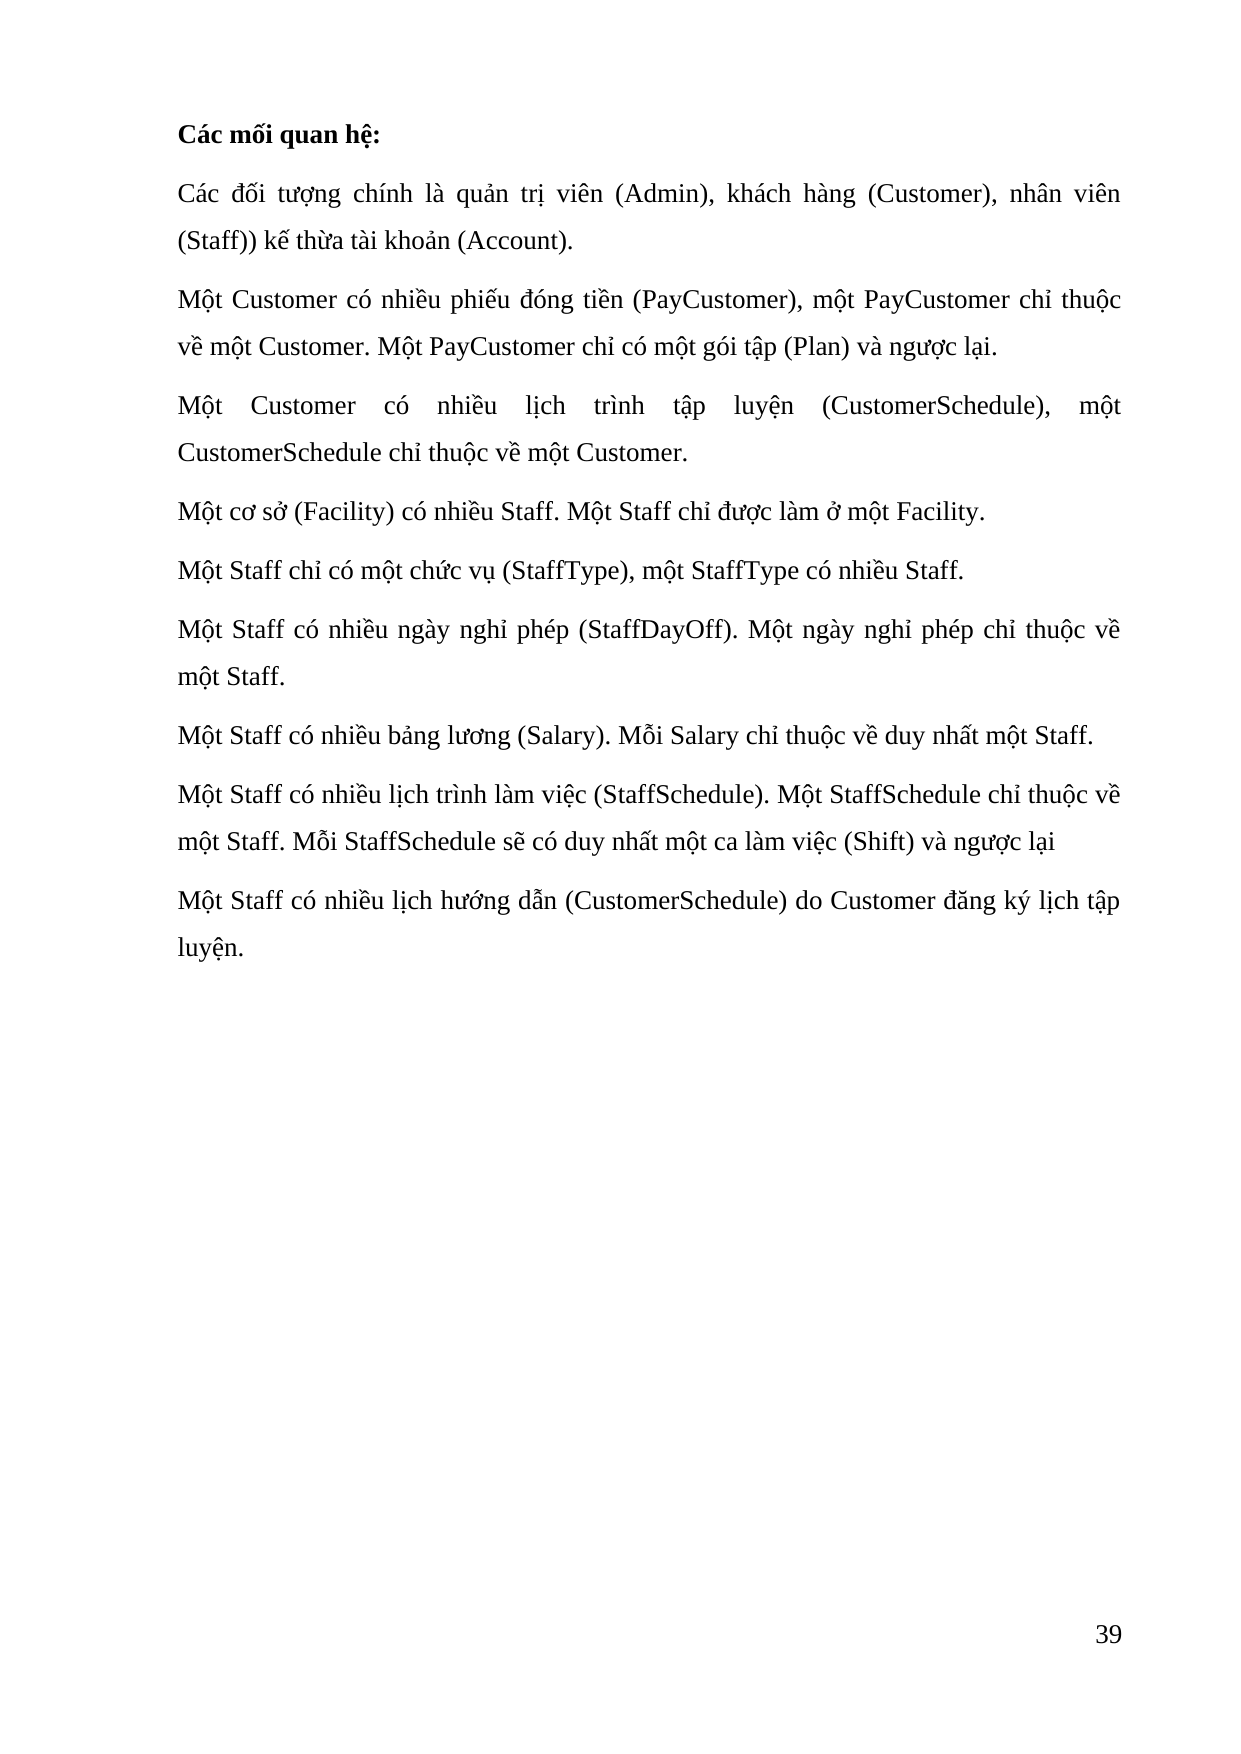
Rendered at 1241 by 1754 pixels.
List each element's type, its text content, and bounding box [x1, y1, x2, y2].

text Một cơ sở (Facility) có nhiều Staff. Một Staff chỉ được làm ở một Facility. [177, 495, 1122, 526]
text Các mối quan hệ: [177, 118, 1122, 149]
text Một Staff chỉ có một chức vụ (StaffType), một StaffType có nhiều Staff. [177, 554, 1122, 585]
text Một Staff có nhiều lịch trình làm việc (StaffSchedule). Một StaffSchedule chỉ thuộc về một Staff. Mỗi StaffSchedule sẽ có duy nhất một ca làm việc (Shift) và ngược lại [177, 778, 1122, 856]
text Một Staff có nhiều bảng lương (Salary). Mỗi Salary chỉ thuộc về duy nhất một Staff. [177, 719, 1122, 750]
text Một Customer có nhiều phiếu đóng tiền (PayCustomer), một PayCustomer chỉ thuộc về một Customer. Một PayCustomer chỉ có một gói tập (Plan) và ngược lại. [177, 283, 1122, 361]
text Một Staff có nhiều lịch hướng dẫn (CustomerSchedule) do Customer đăng ký lịch tập luyện. [177, 884, 1122, 962]
text Các đối tượng chính là quản trị viên (Admin), khách hàng (Customer), nhân viên (Staff)) kế thừa tài khoản (Account). [177, 177, 1122, 255]
text Một Customer có nhiều lịch trình tập luyện (CustomerSchedule), một CustomerSchedule chỉ thuộc về một Customer. [177, 389, 1122, 467]
text Một Staff có nhiều ngày nghỉ phép (StaffDayOff). Một ngày nghỉ phép chỉ thuộc về một Staff. [177, 613, 1122, 691]
